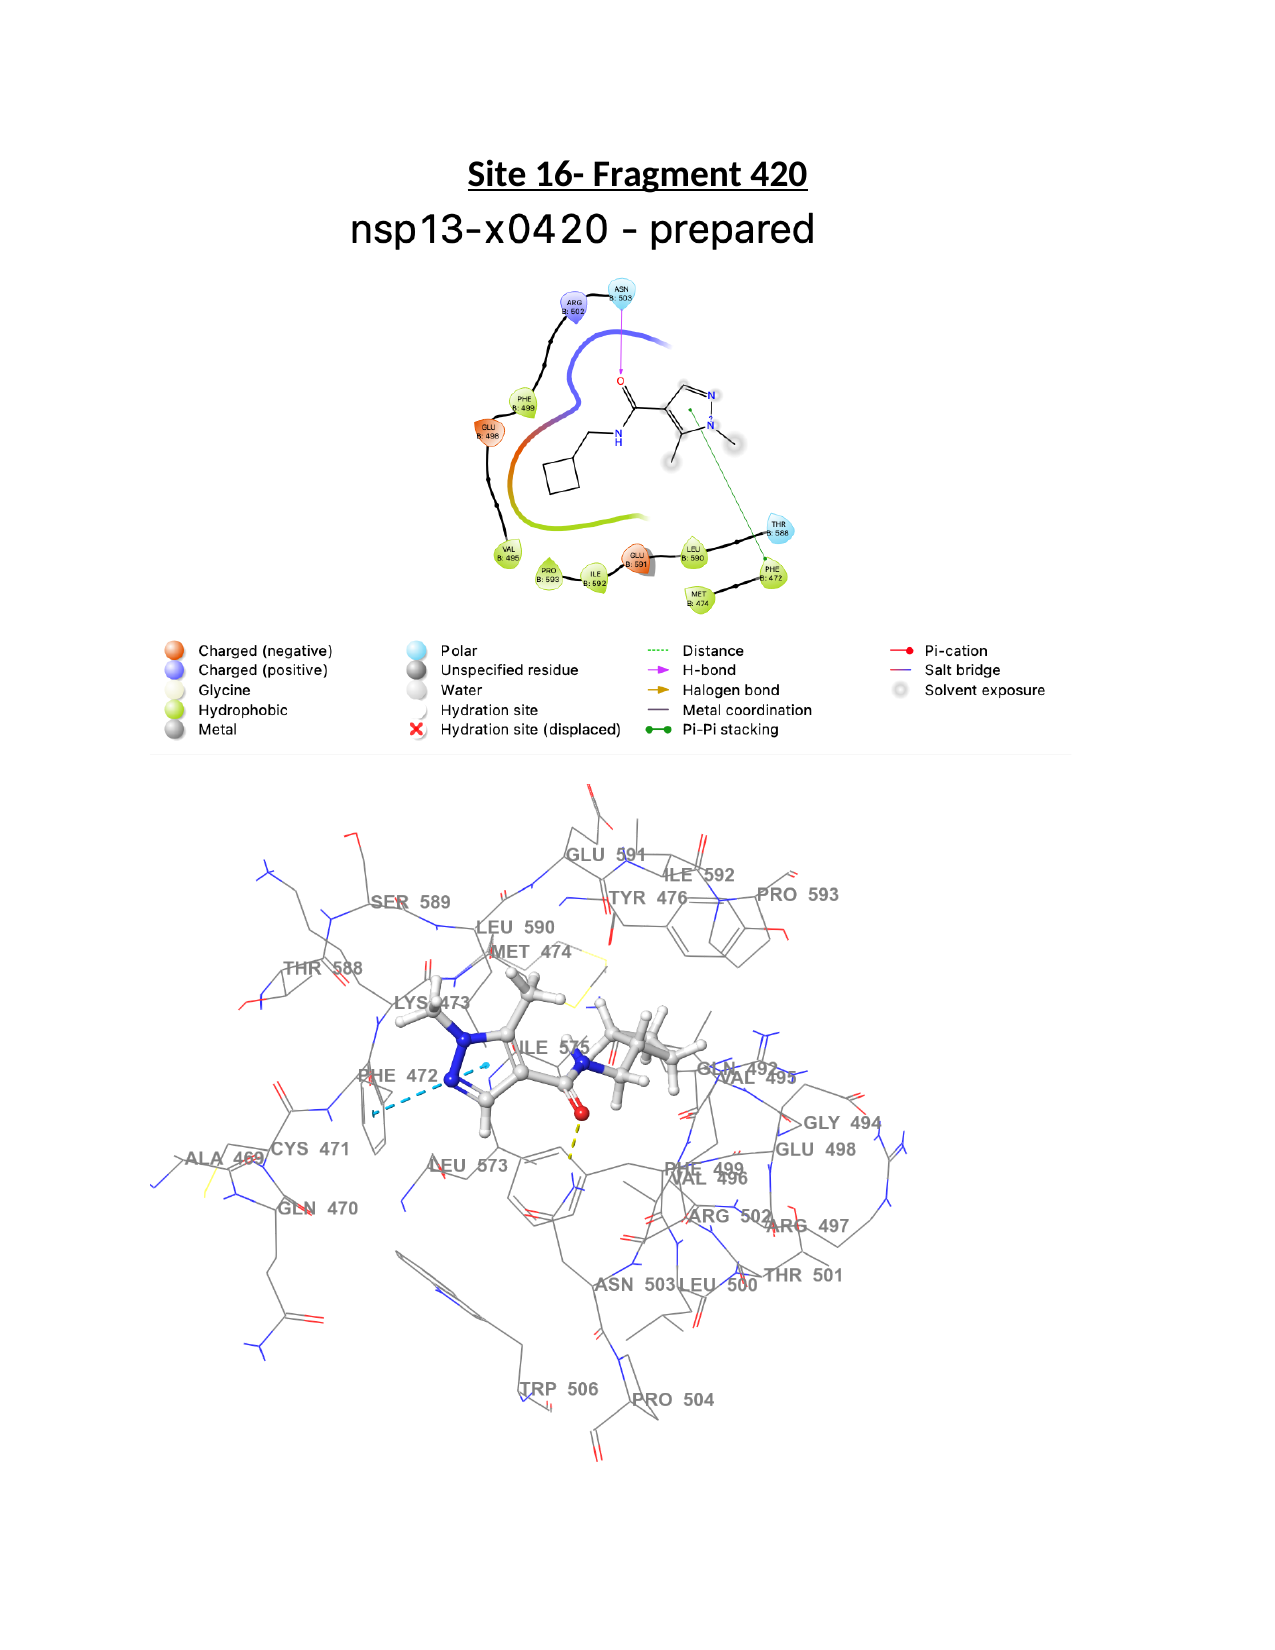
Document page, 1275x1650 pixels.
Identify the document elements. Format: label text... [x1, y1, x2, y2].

picture [150, 195, 1072, 755]
text Site 16- Fragment 420 [150, 150, 1125, 196]
picture [150, 784, 928, 1463]
